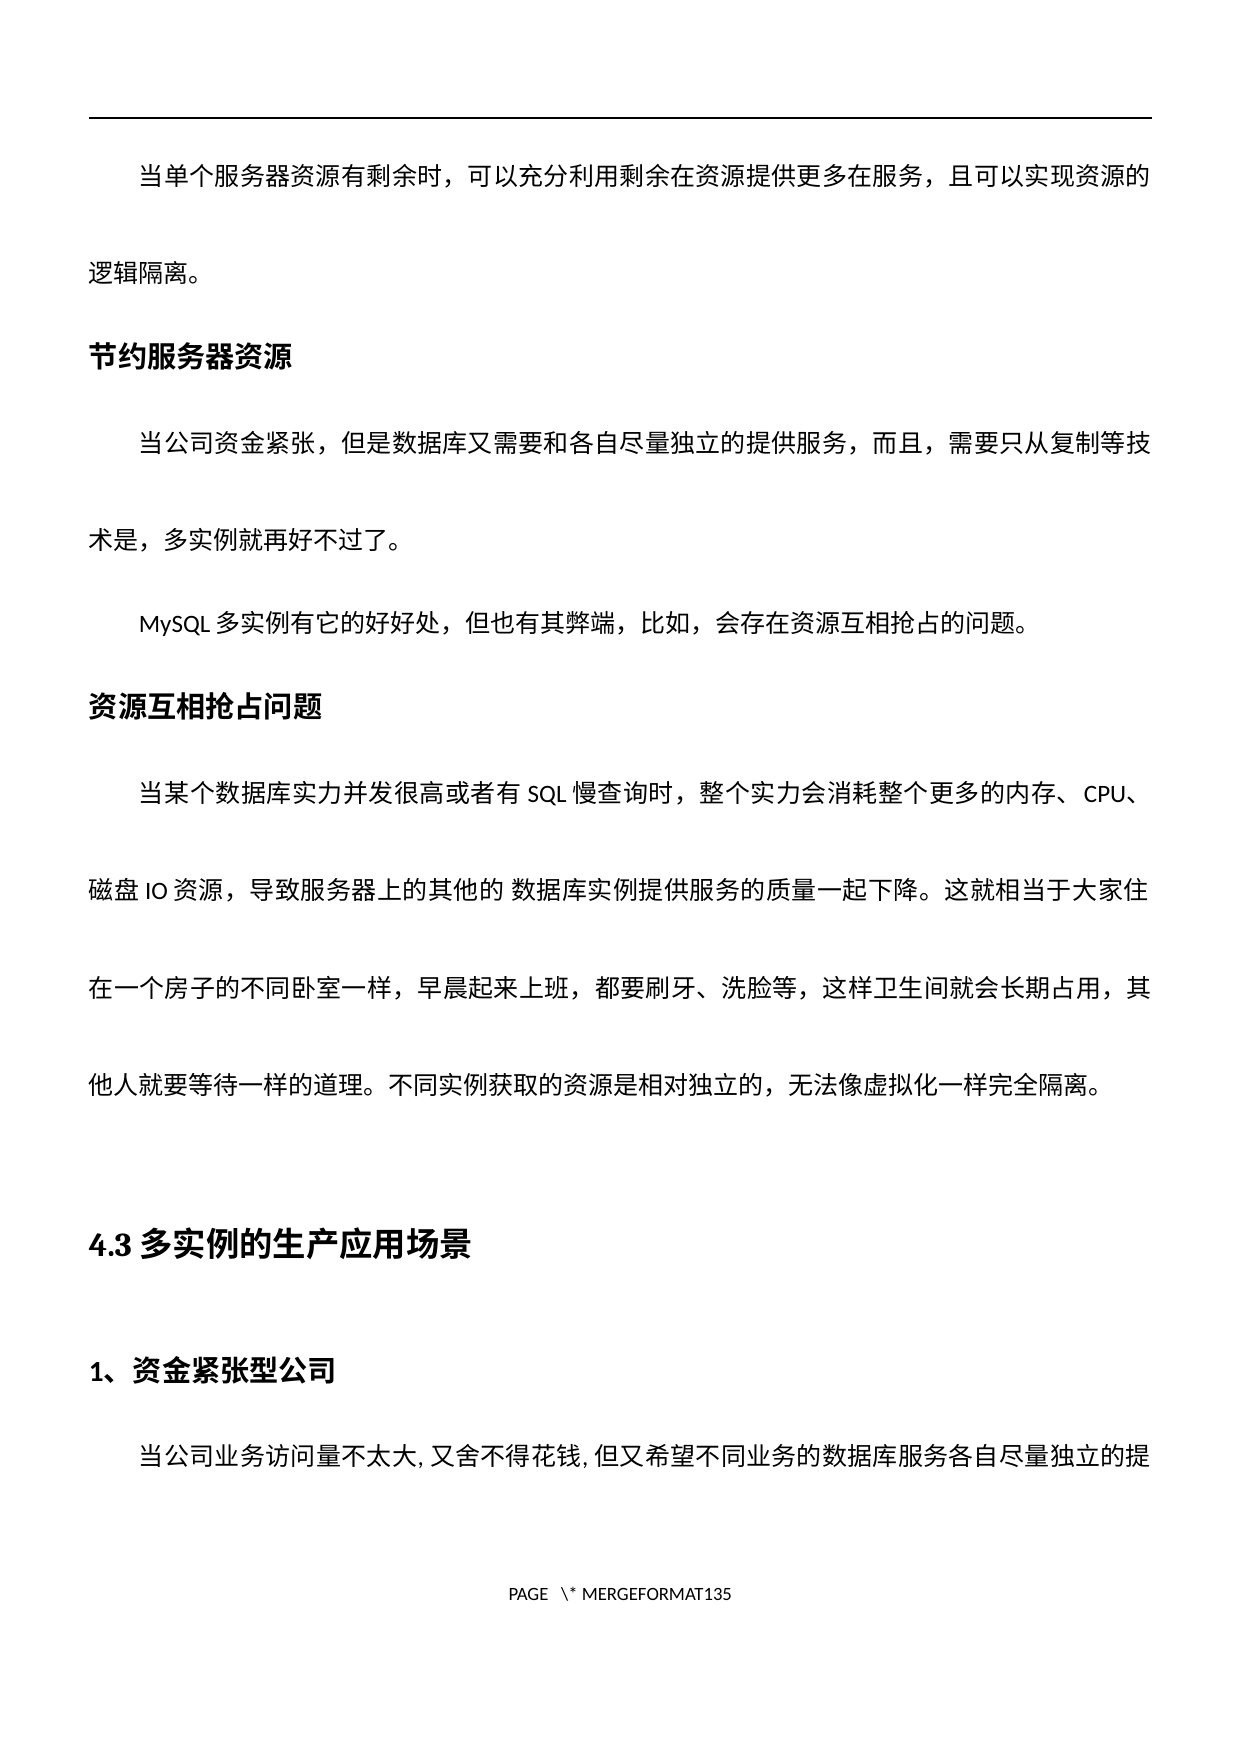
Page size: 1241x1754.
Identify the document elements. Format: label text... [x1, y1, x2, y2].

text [89, 1422, 1152, 1487]
text 1、资金紧张型公司 [89, 1336, 1152, 1401]
text 当某个数据库实力并发很高或者有SQL慢查询时，整个实力会消耗整个更多的内存、CPU、磁盘IO资源，导致服务器上的其他的 数据库实例提供服务的质量一起下降。这就相当于大家住在一个房子的不同卧室一样，早晨起来上班，都要刷牙、洗脸等，这样卫生间就会长期占用，其他人就要等待一样的道理。不同实例获取的资源是相对独立的，无法像虚拟化一样完全隔离。 [89, 759, 1152, 1116]
text MySQL多实例有它的好好处，但也有其弊端，比如，会存在资源互相抢占的问题。 [89, 589, 1152, 654]
text 当单个服务器资源有剩余时，可以充分利用剩余在资源提供更多在服务，且可以实现资源的逻辑隔离。 [89, 142, 1152, 304]
subtitle 4.3 多实例的生产应用场景 [89, 1209, 1152, 1274]
text 当公司资金紧张，但是数据库又需要和各自尽量独立的提供服务，而且，需要只从复制等技术是，多实例就再好不过了。 [89, 409, 1152, 571]
text 资源互相抢占问题 [89, 672, 1152, 737]
text 节约服务器资源 [89, 323, 1152, 388]
